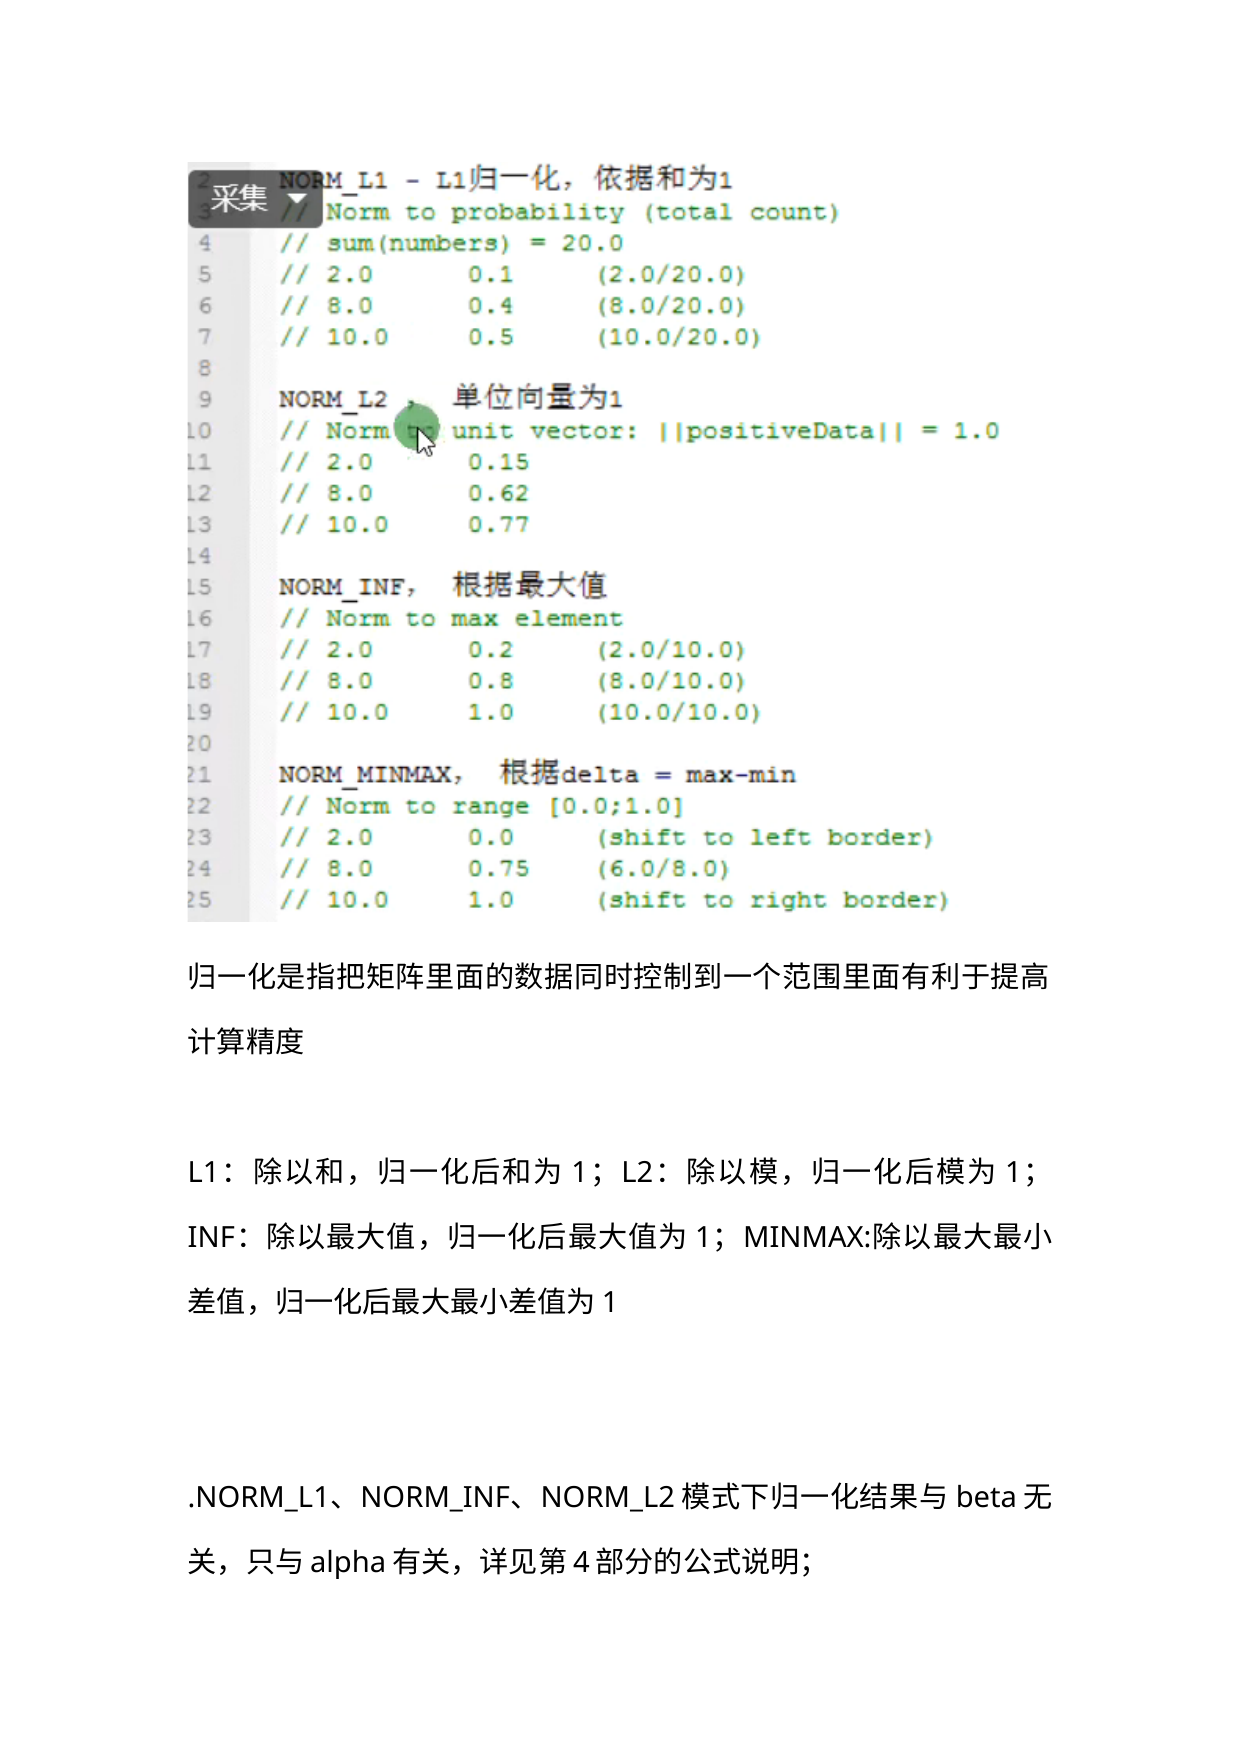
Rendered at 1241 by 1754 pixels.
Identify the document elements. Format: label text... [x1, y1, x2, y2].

text 归一化是指把矩阵里面的数据同时控制到一个范围里面有利于提高计算精度 [187, 942, 1053, 1072]
picture [187, 162, 1029, 922]
text L1：除以和，归一化后和为1；L2：除以模，归一化后模为1；INF：除以最大值，归一化后最大值为1；MINMAX:除以最大最小差值，归一化后最大最小差值为1 [187, 1137, 1053, 1332]
text .NORM_L1、NORM_INF、NORM_L2模式下归一化结果与beta无关，只与alpha有关，详见第4部分的公式说明； [187, 1462, 1053, 1592]
